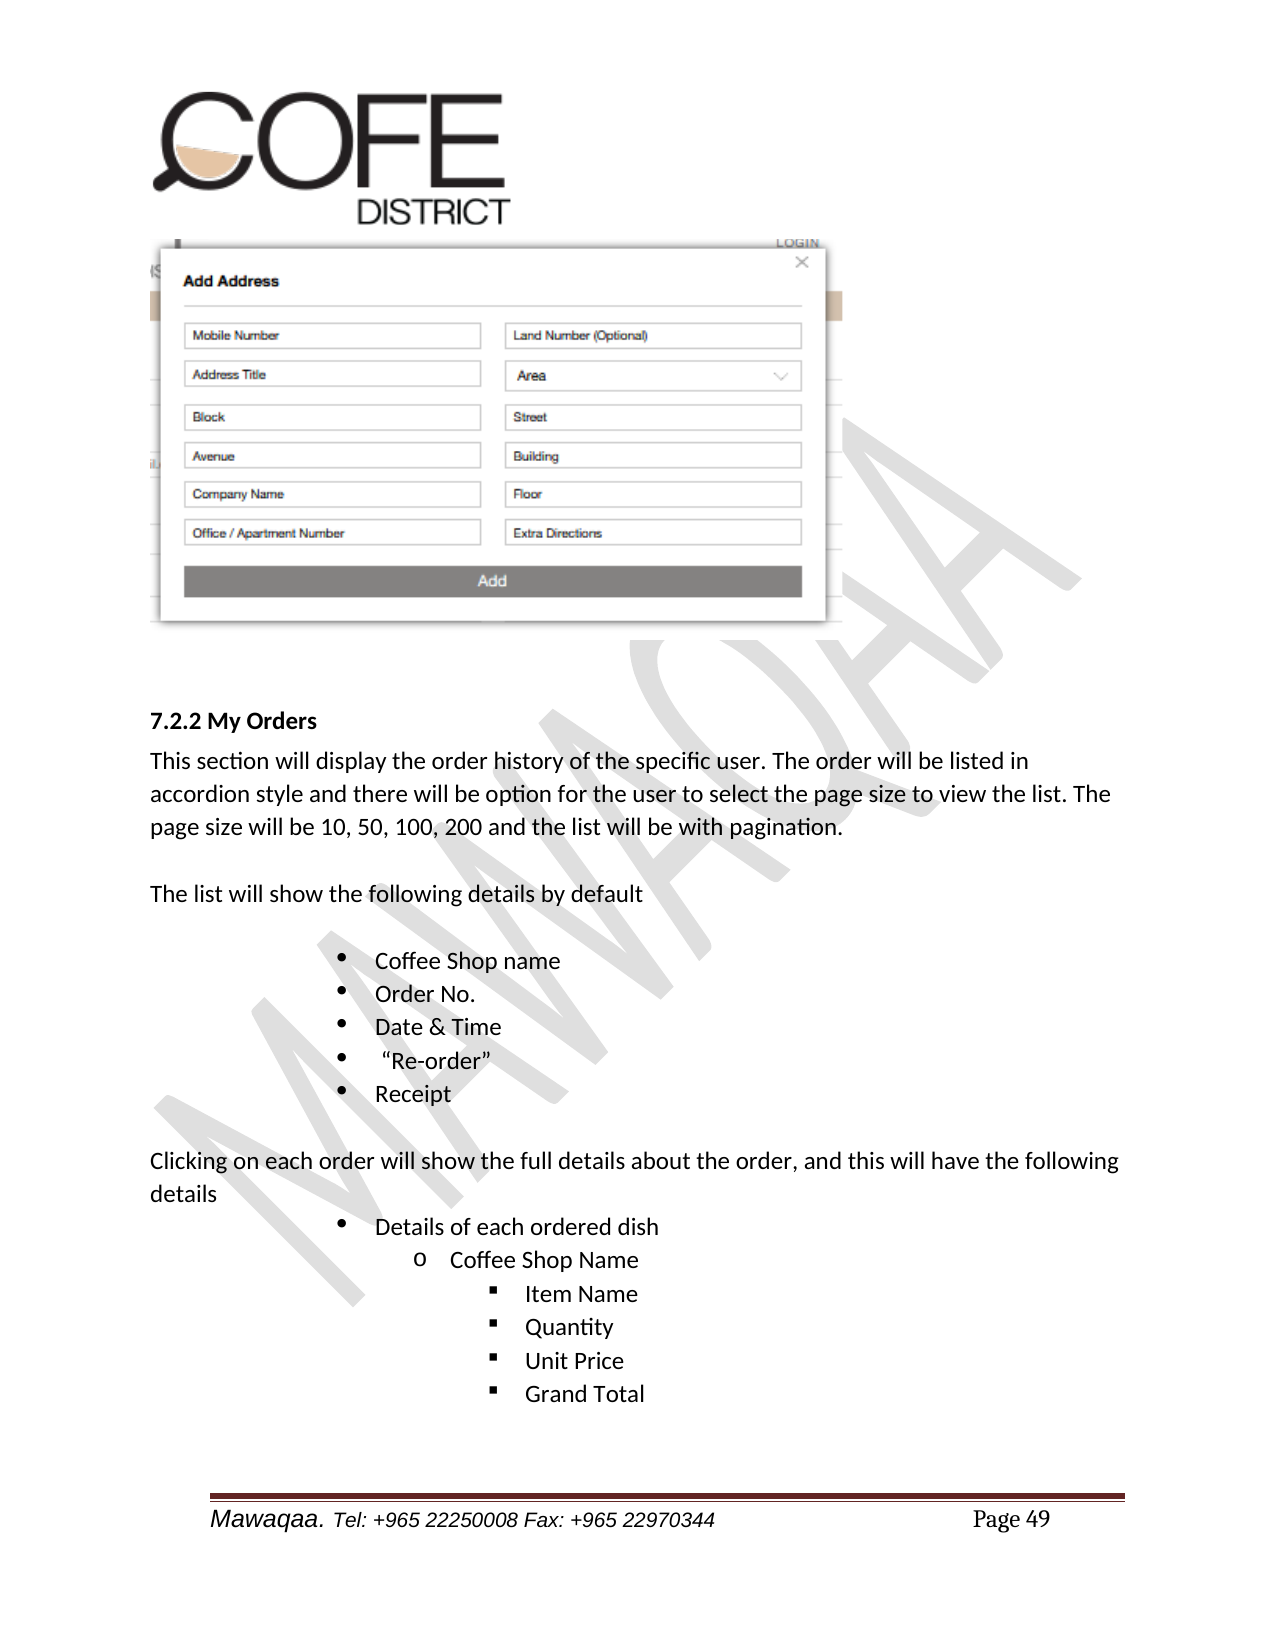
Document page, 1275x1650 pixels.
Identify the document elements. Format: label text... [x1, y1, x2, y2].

text The list will show the following details by default [150, 875, 1125, 909]
picture [150, 81, 522, 233]
list Unit Price [487, 1342, 1125, 1375]
list Item Name [487, 1275, 1125, 1309]
list Details of each ordered dish [337, 1209, 1125, 1242]
text Clicking on each order will show the full details about the order, and this will have the following details [150, 1142, 1125, 1209]
list 7.2.2 My Orders [150, 705, 1125, 736]
list “Re-order” [337, 1042, 1125, 1075]
list Order No. [337, 975, 1125, 1009]
list Quantity [487, 1309, 1125, 1342]
list Coffee Shop Name [412, 1242, 1125, 1275]
list Receipt [337, 1075, 1125, 1109]
picture [150, 239, 843, 640]
text This section will display the order history of the specific user. The order will be listed in accordion style and there will be option for the user to select the page size to view the list. The page size will be 10, 50, 100, 200 and the list will be with pagination. [150, 742, 1125, 842]
list Date & Time [337, 1009, 1125, 1042]
list Grand Total [487, 1375, 1125, 1409]
list Coffee Shop name [337, 942, 1125, 975]
